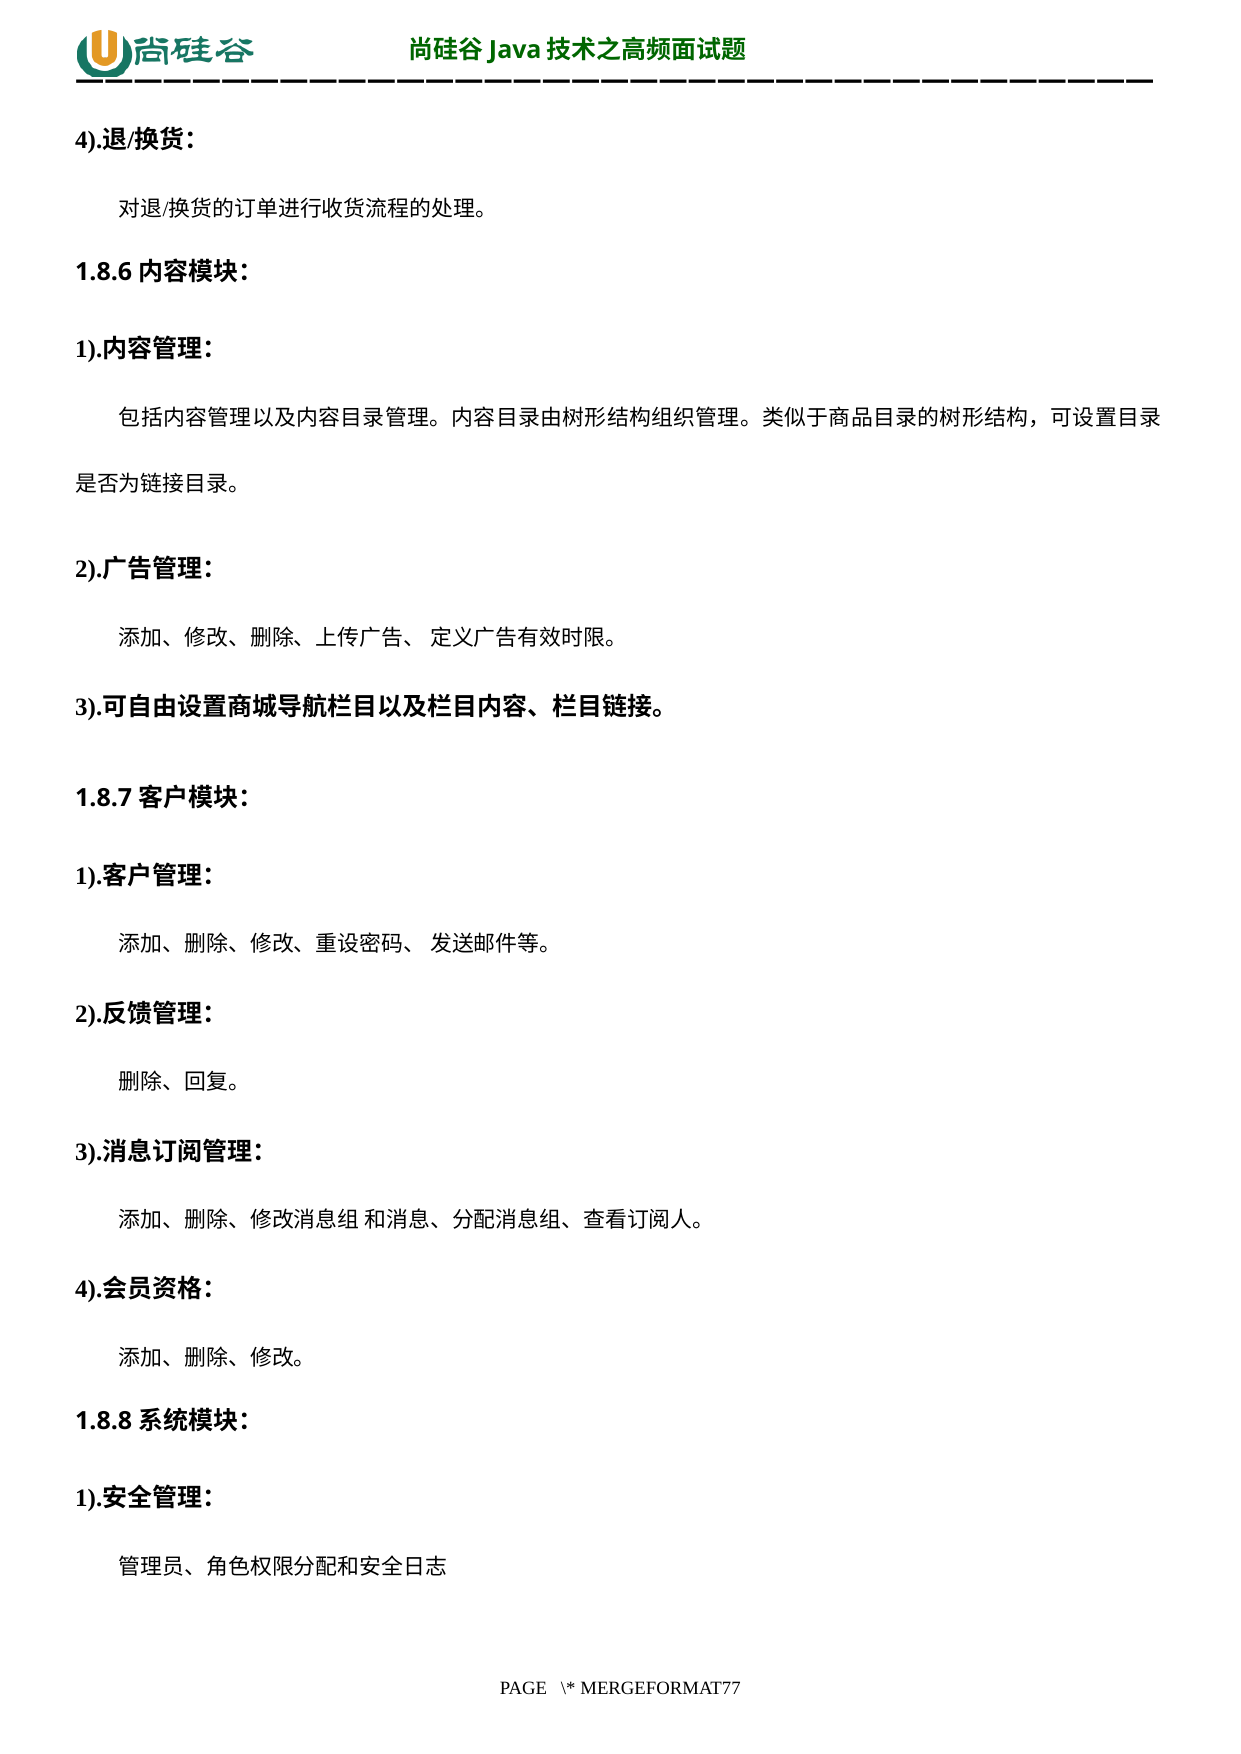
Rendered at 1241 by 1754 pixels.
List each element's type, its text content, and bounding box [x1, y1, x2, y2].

text 添加、删除、修改。 [75, 1339, 1165, 1372]
picture [75, 29, 253, 77]
subtitle 4).会员资格： [75, 1254, 1165, 1319]
subtitle 1.8.7 客户模块： [75, 763, 1165, 828]
text 对退/换货的订单进行收货流程的处理。 [75, 190, 1165, 223]
subtitle 3).消息订阅管理： [75, 1117, 1165, 1182]
subtitle 4).退/换货： [75, 105, 1165, 170]
text 添加、删除、修改、重设密码、 发送邮件等。 [75, 926, 1165, 958]
subtitle 2).广告管理： [75, 534, 1165, 599]
subtitle 1.8.8 系统模块： [75, 1386, 1165, 1451]
subtitle 1).内容管理： [75, 314, 1165, 379]
text 添加、删除、修改消息组 和消息、分配消息组、查看订阅人。 [75, 1202, 1165, 1234]
text 包括内容管理以及内容目录管理。内容目录由树形结构组织管理。类似于商品目录的树形结构，可设置目录是否为链接目录。 [75, 399, 1165, 513]
text 管理员、角色权限分配和安全日志 [75, 1548, 1165, 1581]
subtitle 1).安全管理： [75, 1463, 1165, 1528]
text 添加、修改、删除、上传广告、 定义广告有效时限。 [75, 619, 1165, 652]
text 删除、回复。 [75, 1064, 1165, 1096]
subtitle 1).客户管理： [75, 841, 1165, 906]
subtitle 3).可自由设置商城导航栏目以及栏目内容、栏目链接。 [75, 672, 1165, 737]
subtitle 1.8.6 内容模块： [75, 237, 1165, 302]
subtitle 2).反馈管理： [75, 979, 1165, 1044]
